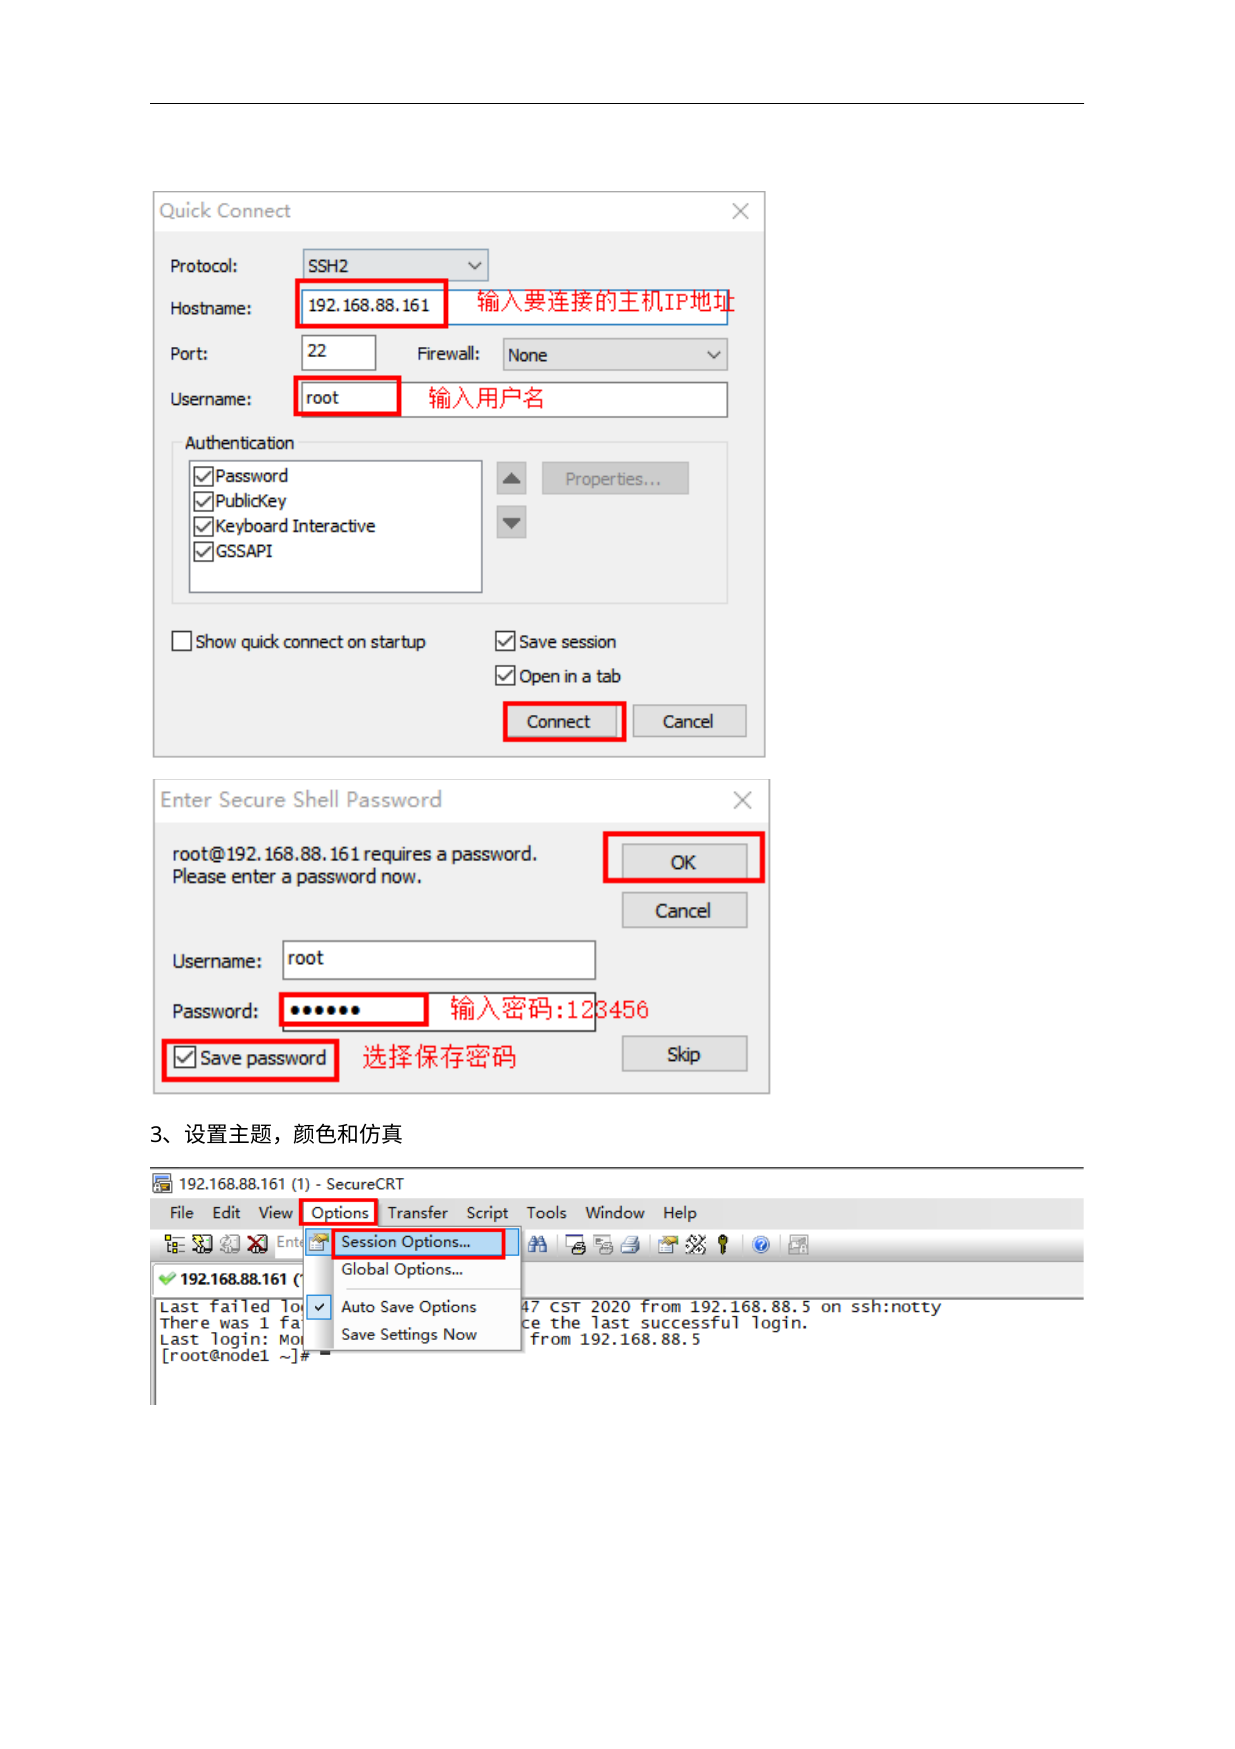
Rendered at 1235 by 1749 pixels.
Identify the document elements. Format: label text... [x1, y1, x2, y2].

picture [150, 779, 774, 1098]
picture [150, 191, 769, 761]
text 3、设置主题，颜色和仿真 [150, 1117, 1084, 1148]
picture [150, 1167, 1084, 1405]
